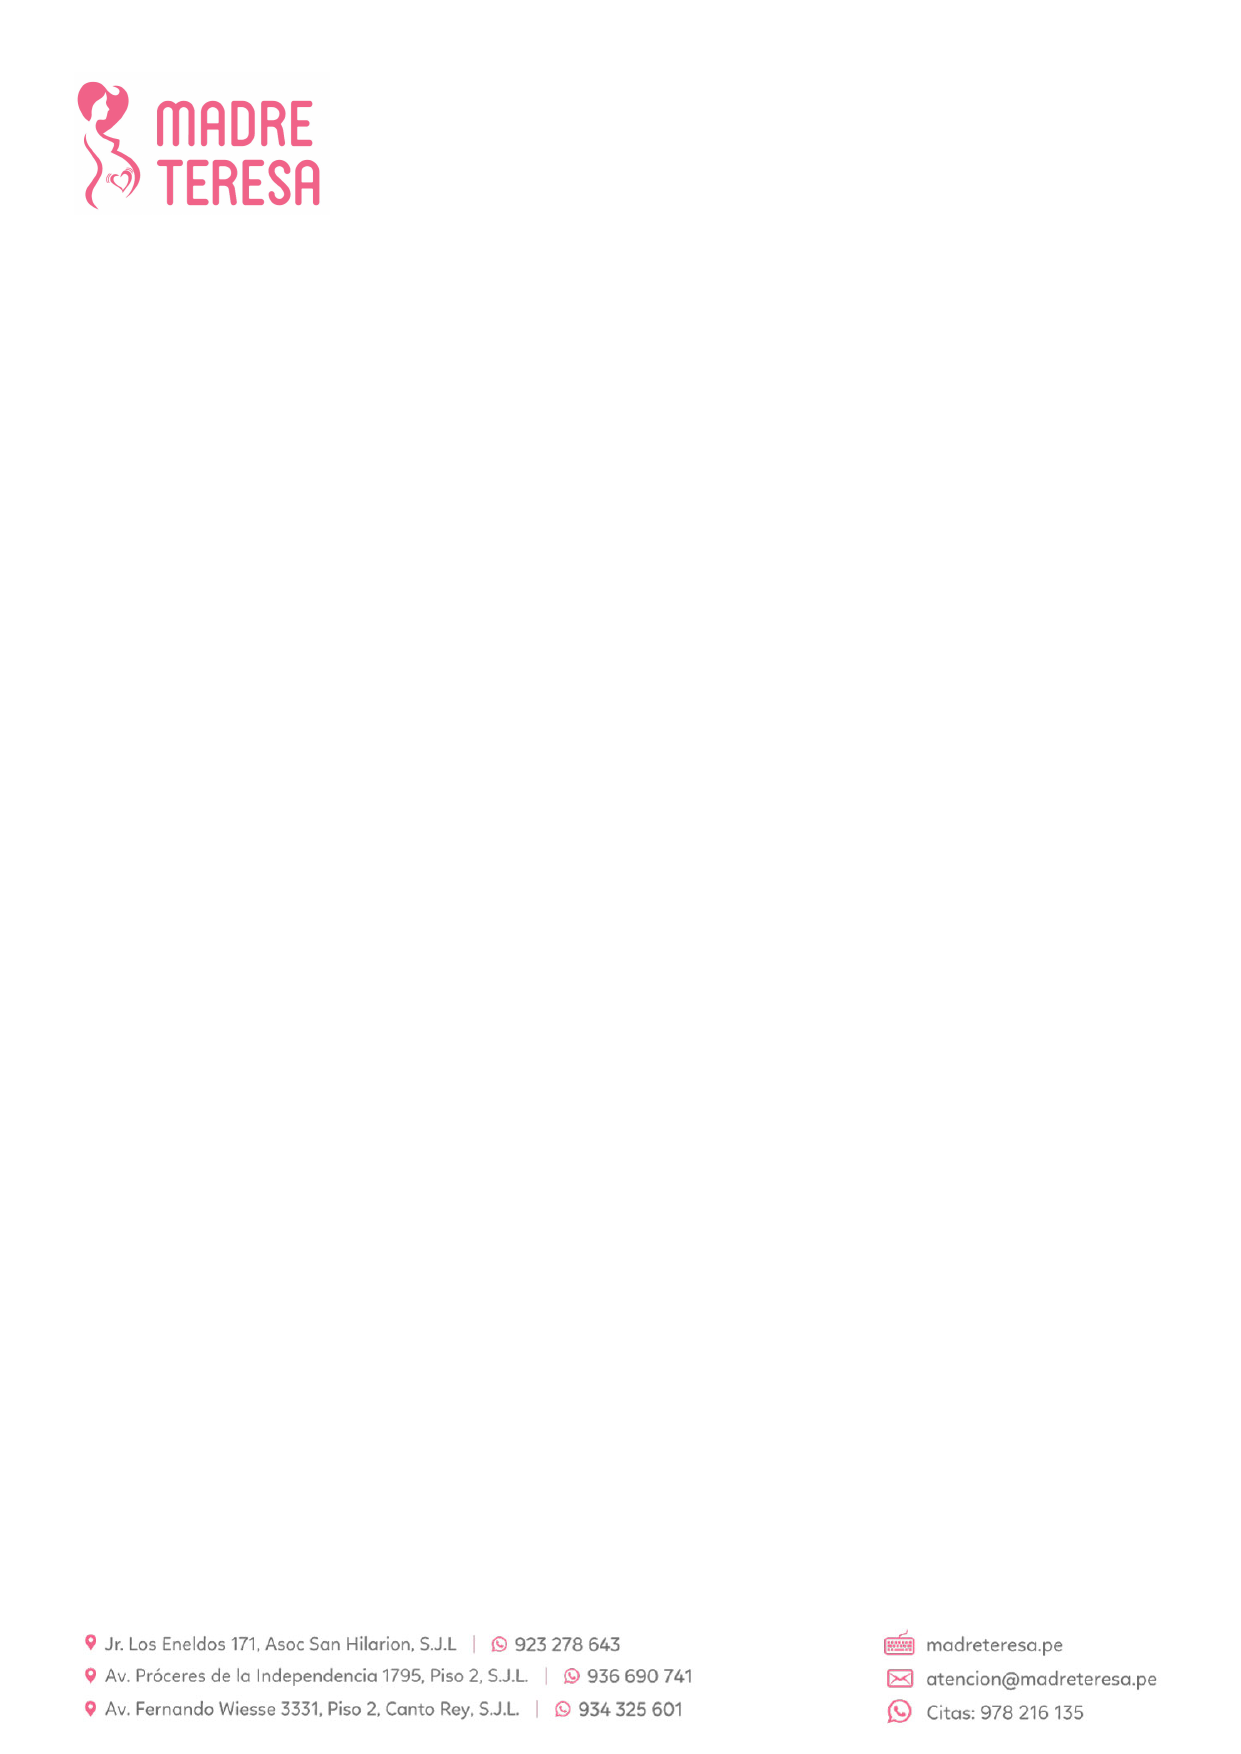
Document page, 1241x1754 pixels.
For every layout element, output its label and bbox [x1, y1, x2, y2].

picture [73, 72, 331, 215]
picture [0, 1594, 1241, 1754]
